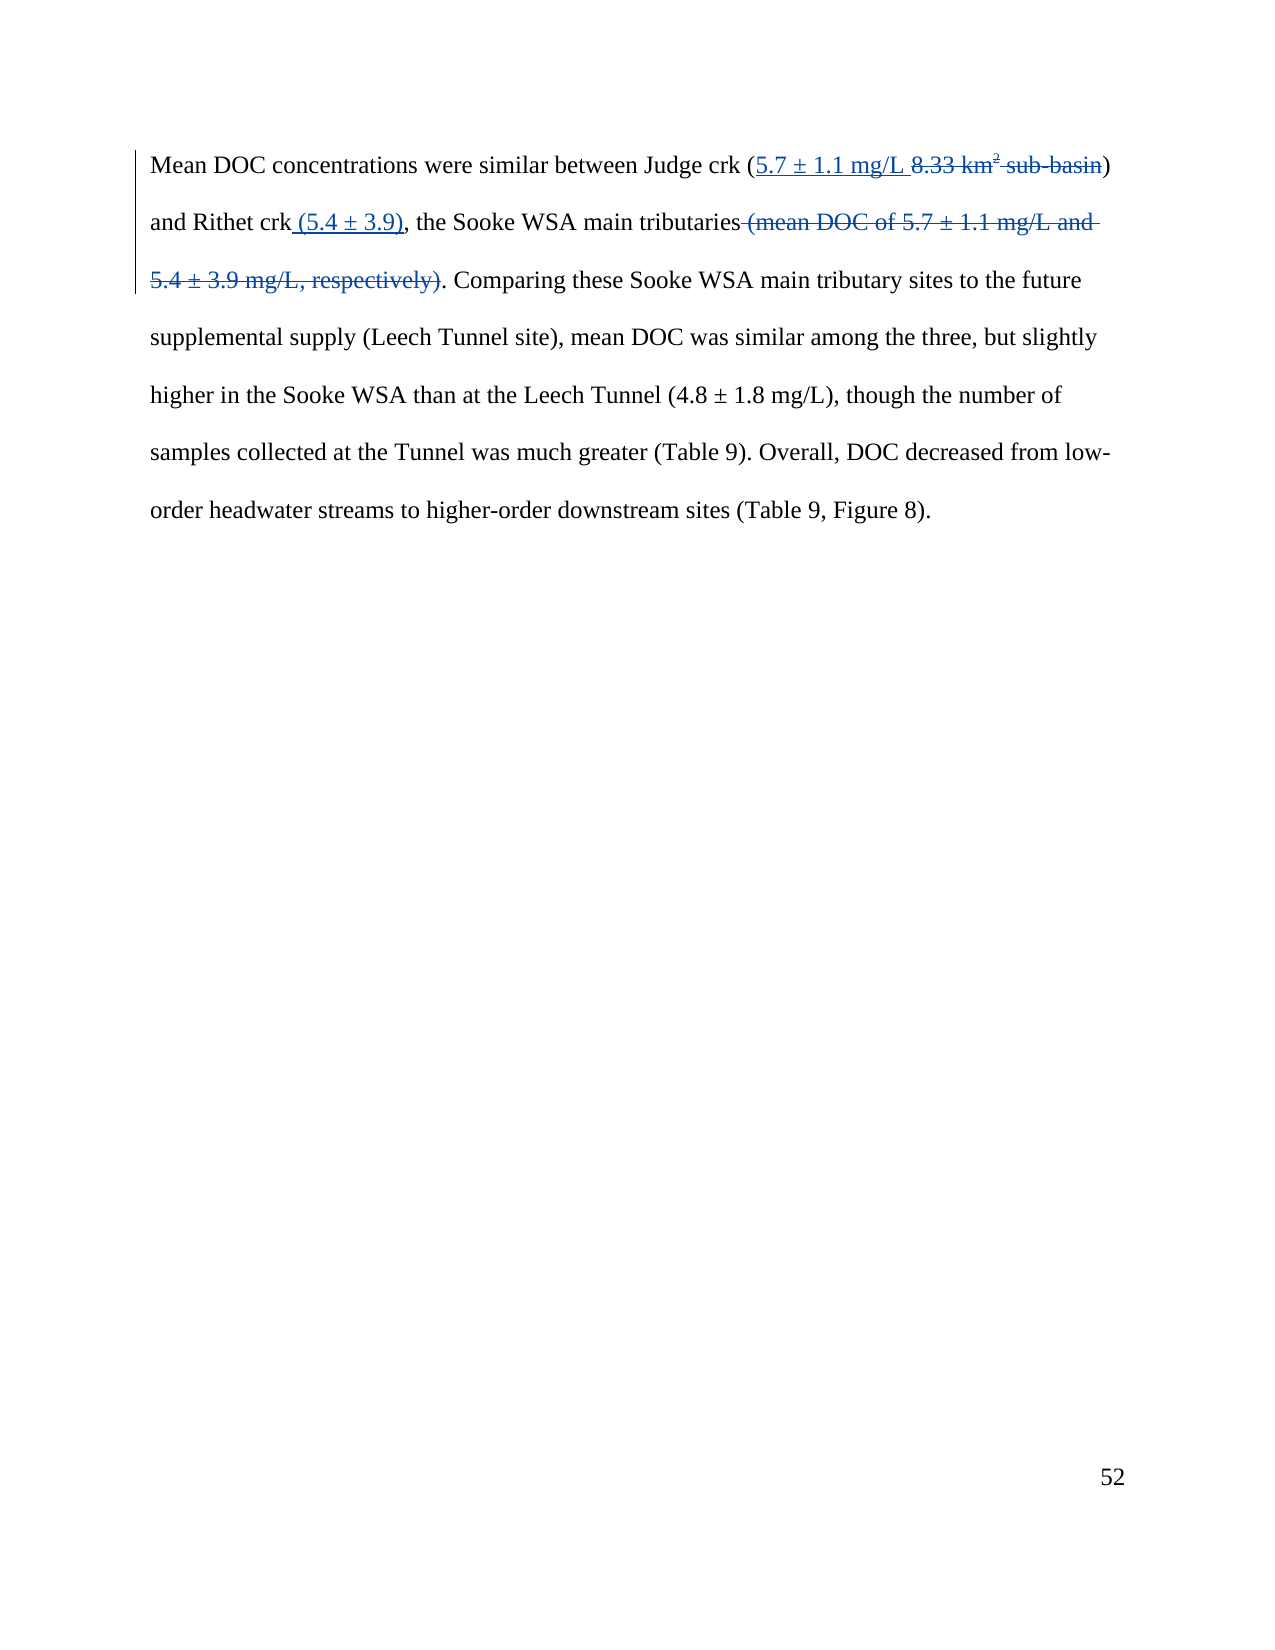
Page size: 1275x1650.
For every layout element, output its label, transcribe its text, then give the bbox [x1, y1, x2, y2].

text Mean DOC concentrations were similar between Judge crk () and Rithet crk, the Sooke WSA main tributaries. Comparing these Sooke WSA main tributary sites to the future supplemental supply (Leech Tunnel site), mean DOC was similar among the three, but slightly higher in the Sooke WSA than at the Leech Tunnel (4.8 ± 1.8 mg/L), though the number of samples collected at the Tunnel was much greater (Table 9). Overall, DOC decreased from low-order headwater streams to higher-order downstream sites (Table 9, Figure 8). [150, 150, 1125, 524]
